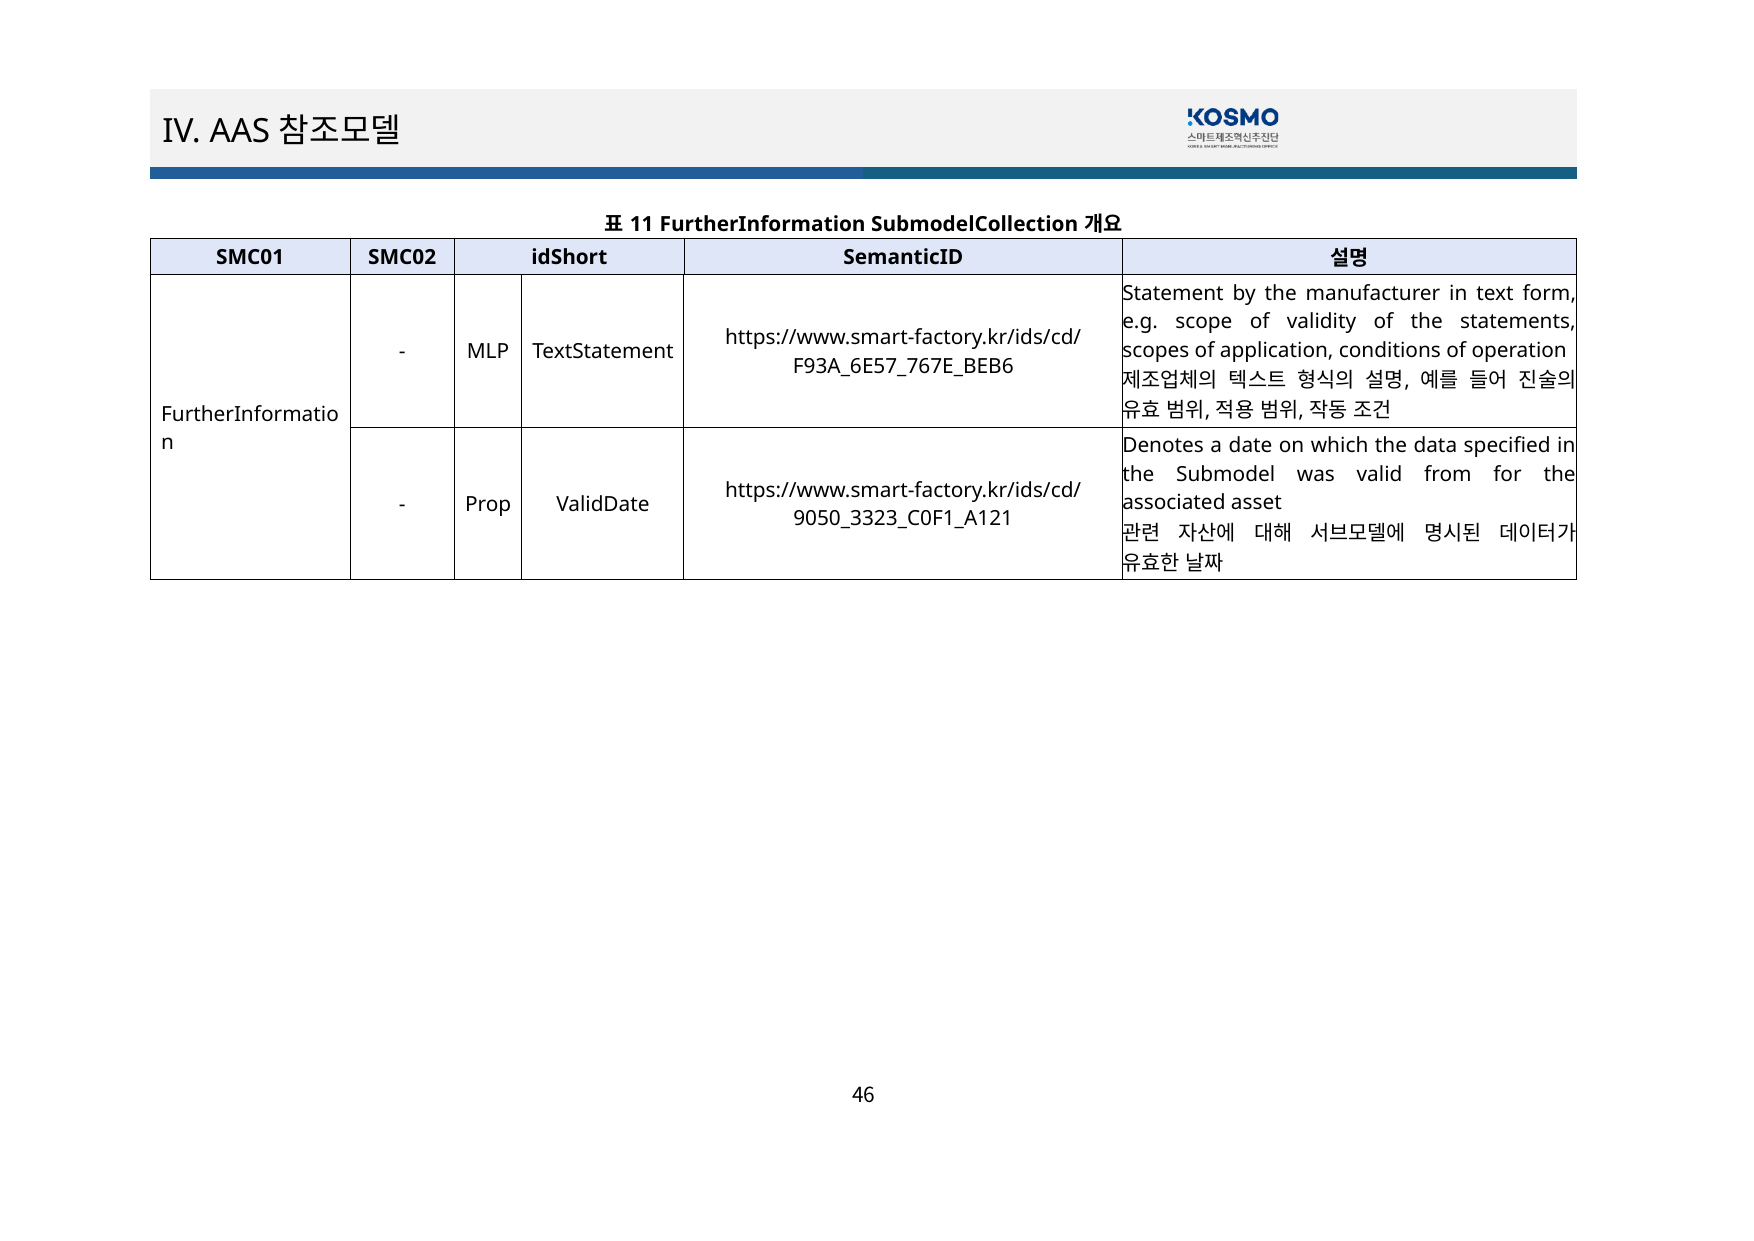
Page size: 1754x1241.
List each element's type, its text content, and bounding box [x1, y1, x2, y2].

table_cell Prop [455, 428, 521, 579]
table_cell Statement by the manufacturer in text form, e.g. scope of validity of the statements, scopes of application, conditions of operation 제조업체의 텍스트 형식의 설명, 예를 들어 진술의 유효 범위, 적용 범위, 작동 조건 [1123, 275, 1576, 427]
table_cell FurtherInformation [151, 275, 350, 579]
table_header idShort [455, 239, 684, 274]
table_cell Denotes a date on which the data specified in the Submodel was valid from for the associated asset 관련 자산에 대해 서브모델에 명시된 데이터가 유효한 날짜 [1123, 428, 1576, 579]
table_cell https://www.smart-factory.kr/ids/cd/9050_3323_C0F1_A121 [684, 428, 1122, 579]
table_header SemanticID [685, 239, 1122, 274]
table_cell ValidDate [522, 428, 683, 579]
table_cell https://www.smart-factory.kr/ids/cd/F93A_6E57_767E_BEB6 [684, 275, 1122, 427]
table_cell TextStatement [522, 275, 683, 427]
table_header 설명 [1123, 239, 1576, 274]
table_cell - [351, 428, 454, 579]
table_cell - [351, 275, 454, 427]
table_cell MLP [455, 275, 521, 427]
picture [1187, 108, 1279, 148]
table_header SMC02 [351, 239, 454, 274]
table_header SMC01 [151, 239, 350, 274]
text 표 11 FurtherInformation SubmodelCollection 개요 [150, 207, 1577, 238]
